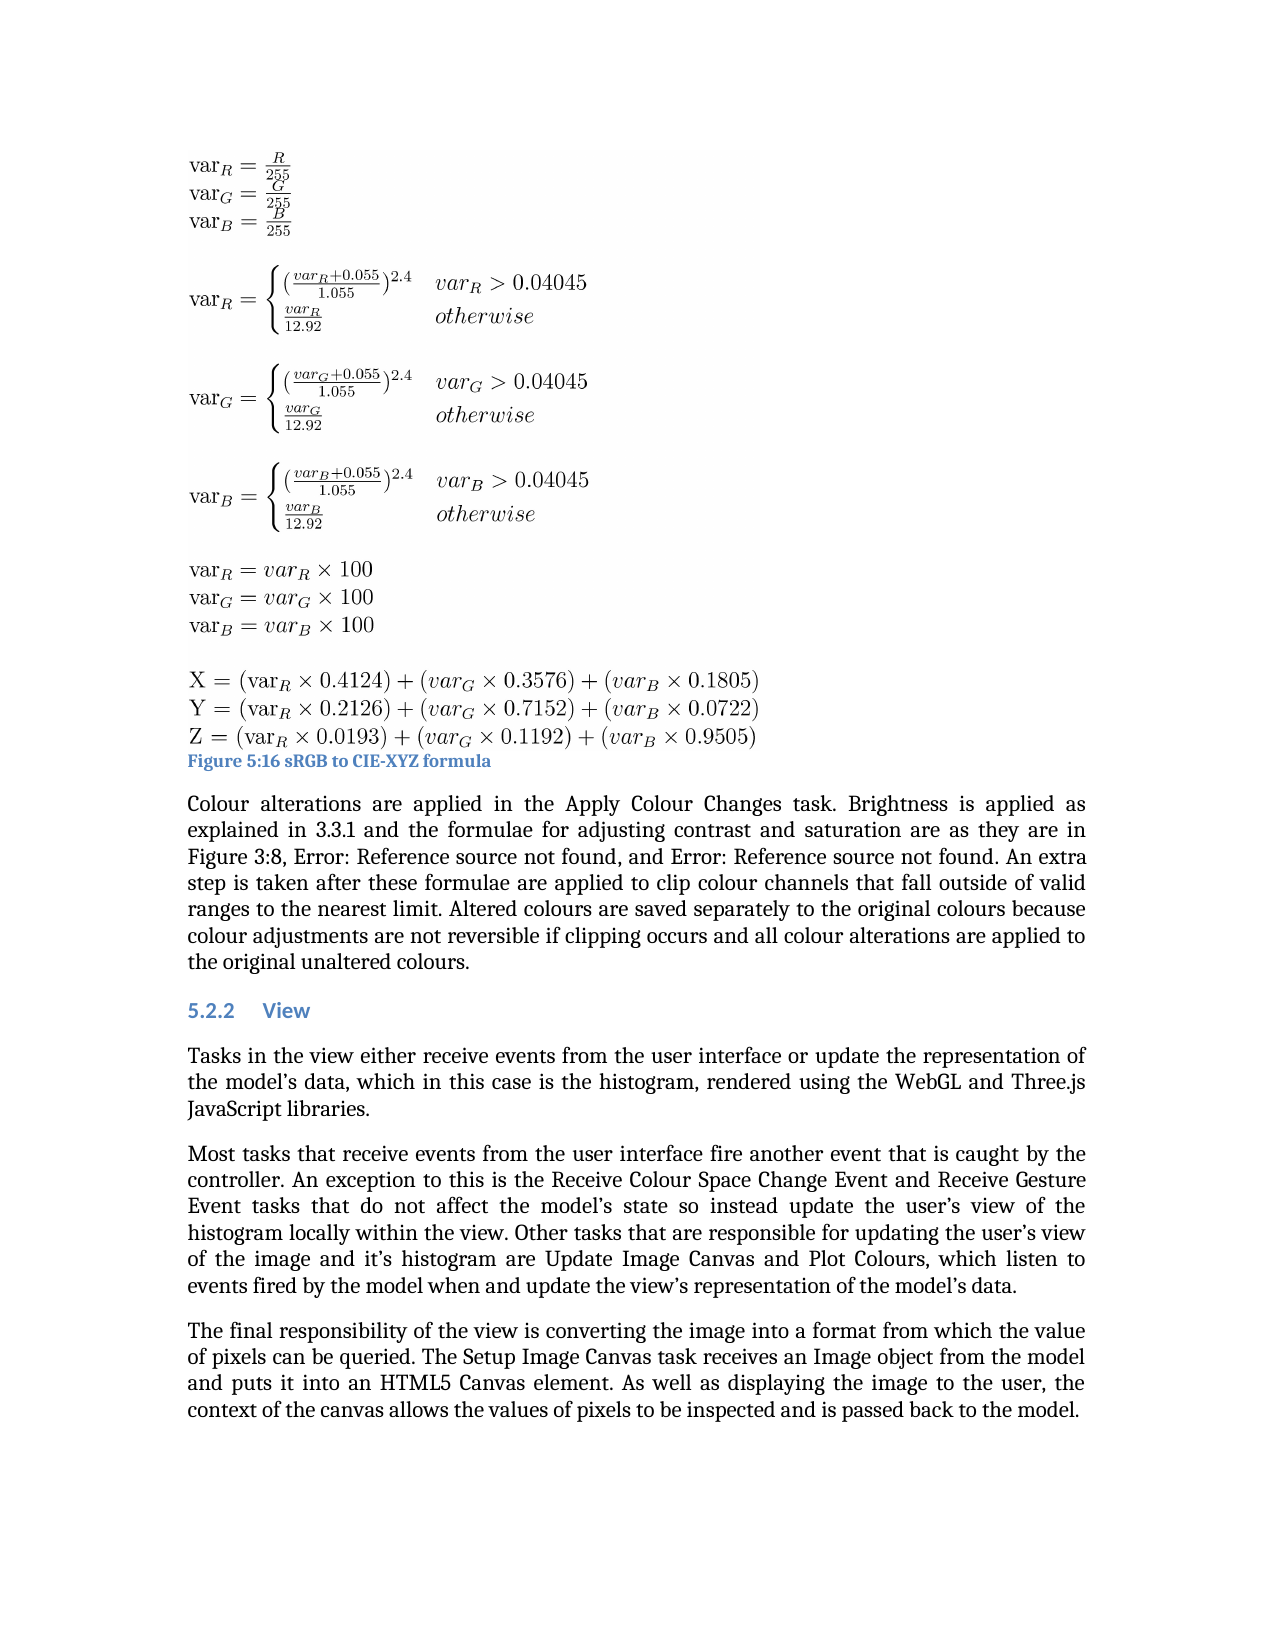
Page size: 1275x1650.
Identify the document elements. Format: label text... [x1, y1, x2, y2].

subtitle View [187, 996, 1087, 1024]
text The final responsibility of the view is converting the image into a format from which the value of pixels can be queried. The Setup Image Canvas task receives an Image object from the model and puts it into an HTML5 Canvas element. As well as displaying the image to the user, the context of the canvas allows the values of pixels to be inspected and is passed back to the model. [187, 1317, 1087, 1423]
picture [187, 150, 761, 751]
text Tasks in the view either receive events from the user interface or update the representation of the model’s data, which in this case is the histogram, rendered using the WebGL and Three.js JavaScript libraries. [187, 1043, 1087, 1122]
text Most tasks that receive events from the user interface fire another event that is caught by the controller. An exception to this is the Receive Colour Space Change Event and Receive Gesture Event tasks that do not affect the model’s state so instead update the user’s view of the histogram locally within the view. Other tasks that are responsible for updating the user’s view of the image and it’s histogram are Update Image Canvas and Plot Colours, which listen to events fired by the model when and update the view’s representation of the model’s data. [187, 1141, 1087, 1299]
